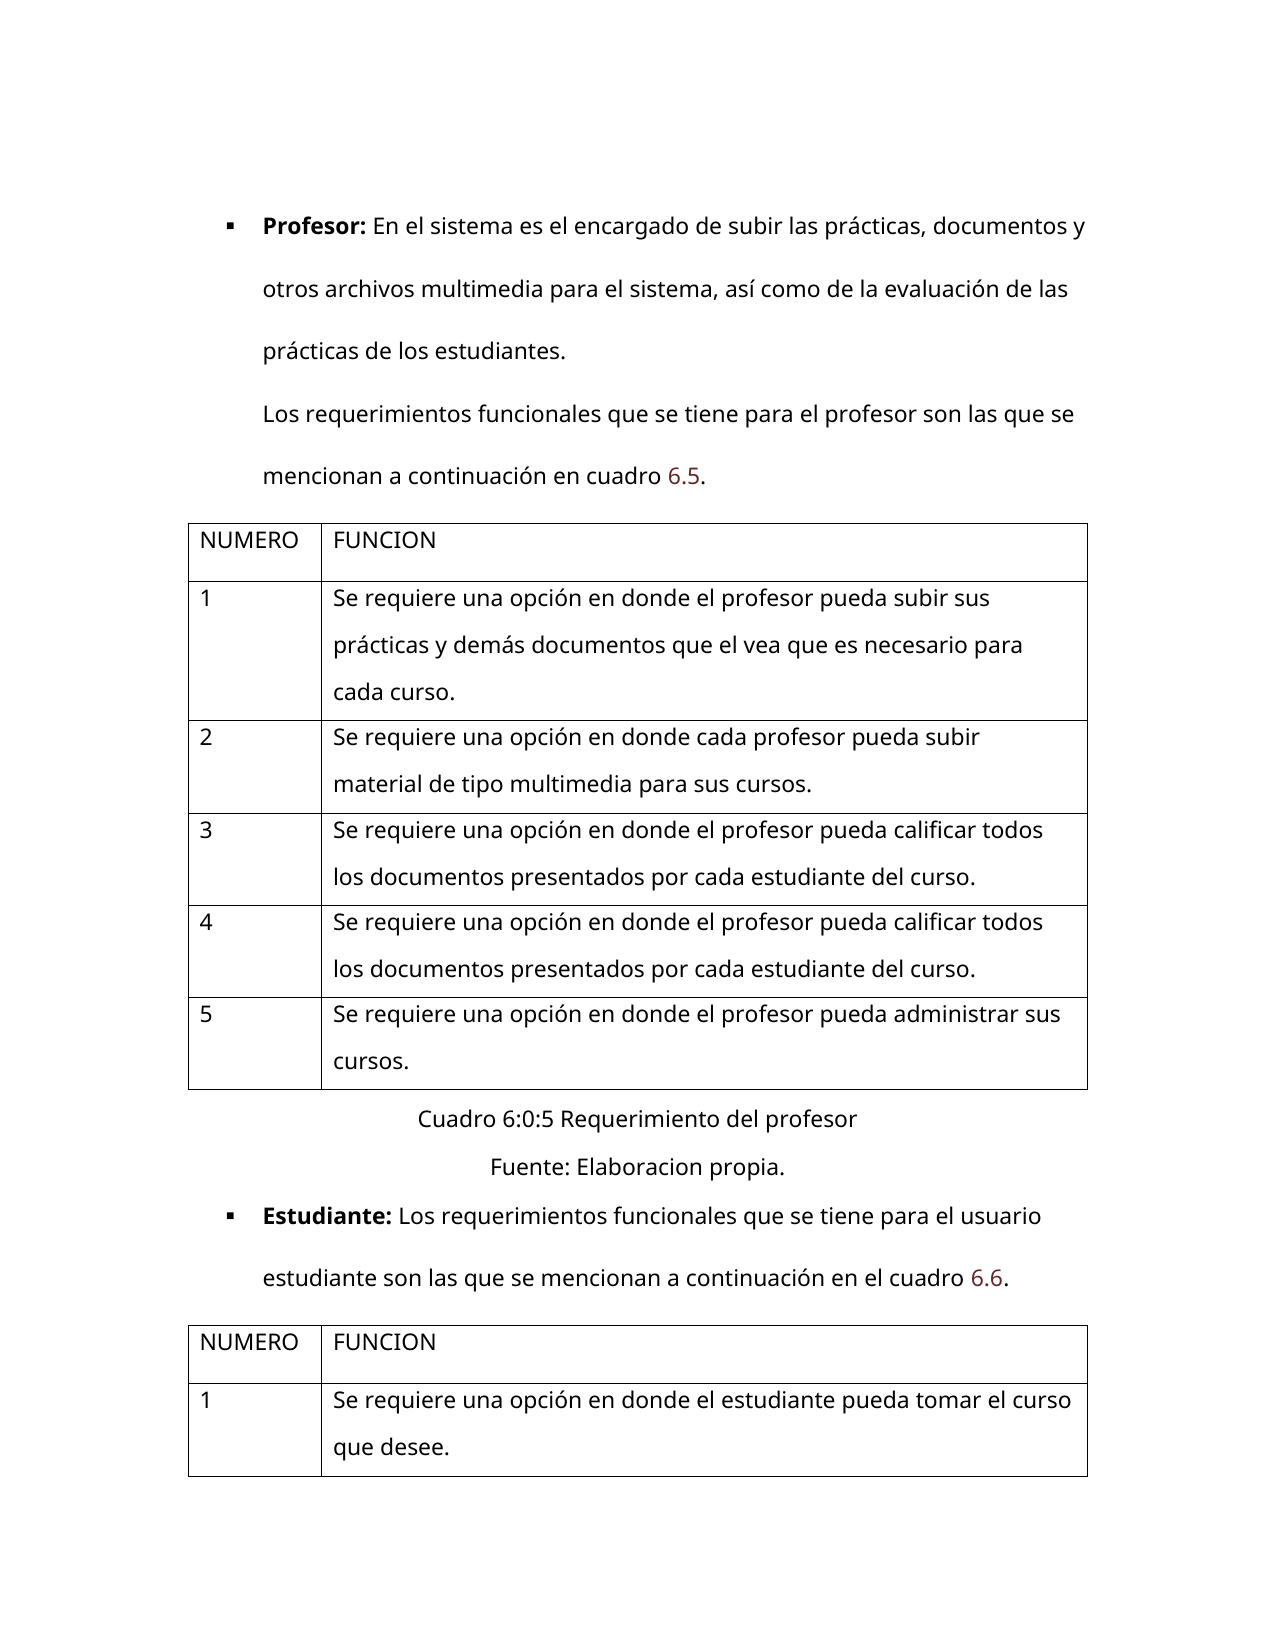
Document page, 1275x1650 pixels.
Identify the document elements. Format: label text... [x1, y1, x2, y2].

table_cell Se requiere una opción en donde el profesor pueda administrar sus cursos. [322, 998, 1087, 1089]
table_header NUMERO [189, 524, 321, 581]
table_header FUNCION [322, 524, 1087, 581]
list Los requerimientos funcionales que se tiene para el profesor son las que se mencionan a continuación en cuadro 6.5. [262, 397, 1087, 491]
table_header NUMERO [189, 1326, 321, 1383]
list Estudiante: Los requerimientos funcionales que se tiene para el usuario estudiante son las que se mencionan a continuación en el cuadro 6.6. [225, 1200, 1087, 1293]
table_header FUNCION [322, 1326, 1087, 1383]
table_cell Se requiere una opción en donde el profesor pueda calificar todos los documentos presentados por cada estudiante del curso. [322, 906, 1087, 997]
table_cell Se requiere una opción en donde el estudiante pueda tomar el curso que desee. [322, 1384, 1087, 1476]
table_cell Se requiere una opción en donde el profesor pueda subir sus prácticas y demás documentos que el vea que es necesario para cada curso. [322, 582, 1087, 720]
table_cell 1 [189, 582, 321, 720]
table_cell Se requiere una opción en donde el profesor pueda calificar todos los documentos presentados por cada estudiante del curso. [322, 814, 1087, 905]
table_cell 2 [189, 721, 321, 812]
table_cell 1 [189, 1384, 321, 1476]
table_cell 3 [189, 814, 321, 905]
table_cell 4 [189, 906, 321, 997]
text Fuente: Elaboracion propia. [187, 1151, 1087, 1183]
table_cell Se requiere una opción en donde cada profesor pueda subir material de tipo multimedia para sus cursos. [322, 721, 1087, 812]
table_cell 5 [189, 998, 321, 1089]
text Cuadro 6:0:5 Requerimiento del profesor [187, 1103, 1087, 1134]
list Profesor: En el sistema es el encargado de subir las prácticas, documentos y otros archivos multimedia para el sistema, así como de la evaluación de las prácticas de los estudiantes. [225, 210, 1087, 366]
